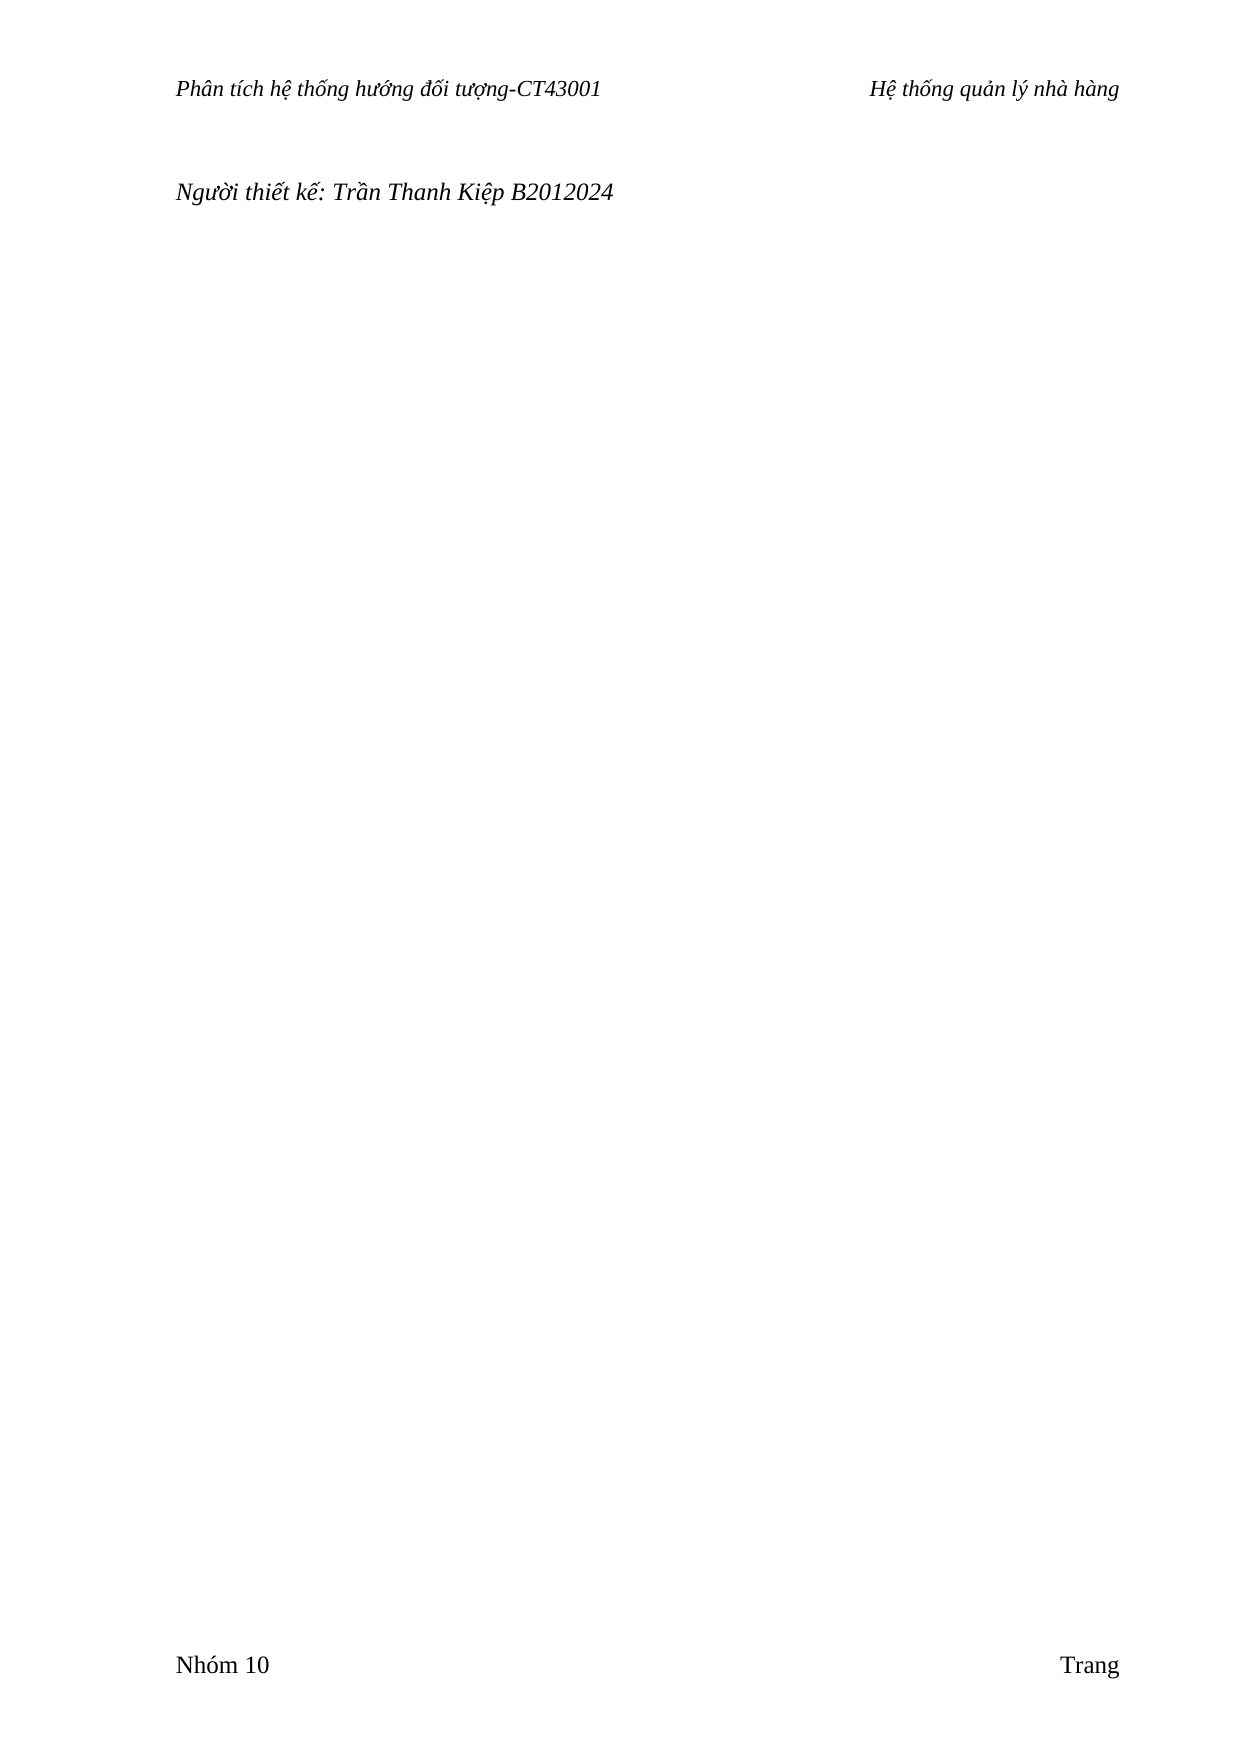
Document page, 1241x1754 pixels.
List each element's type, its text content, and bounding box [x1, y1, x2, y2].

text Người thiết kế: Trần Thanh Kiệp B2012024 [176, 177, 1123, 206]
